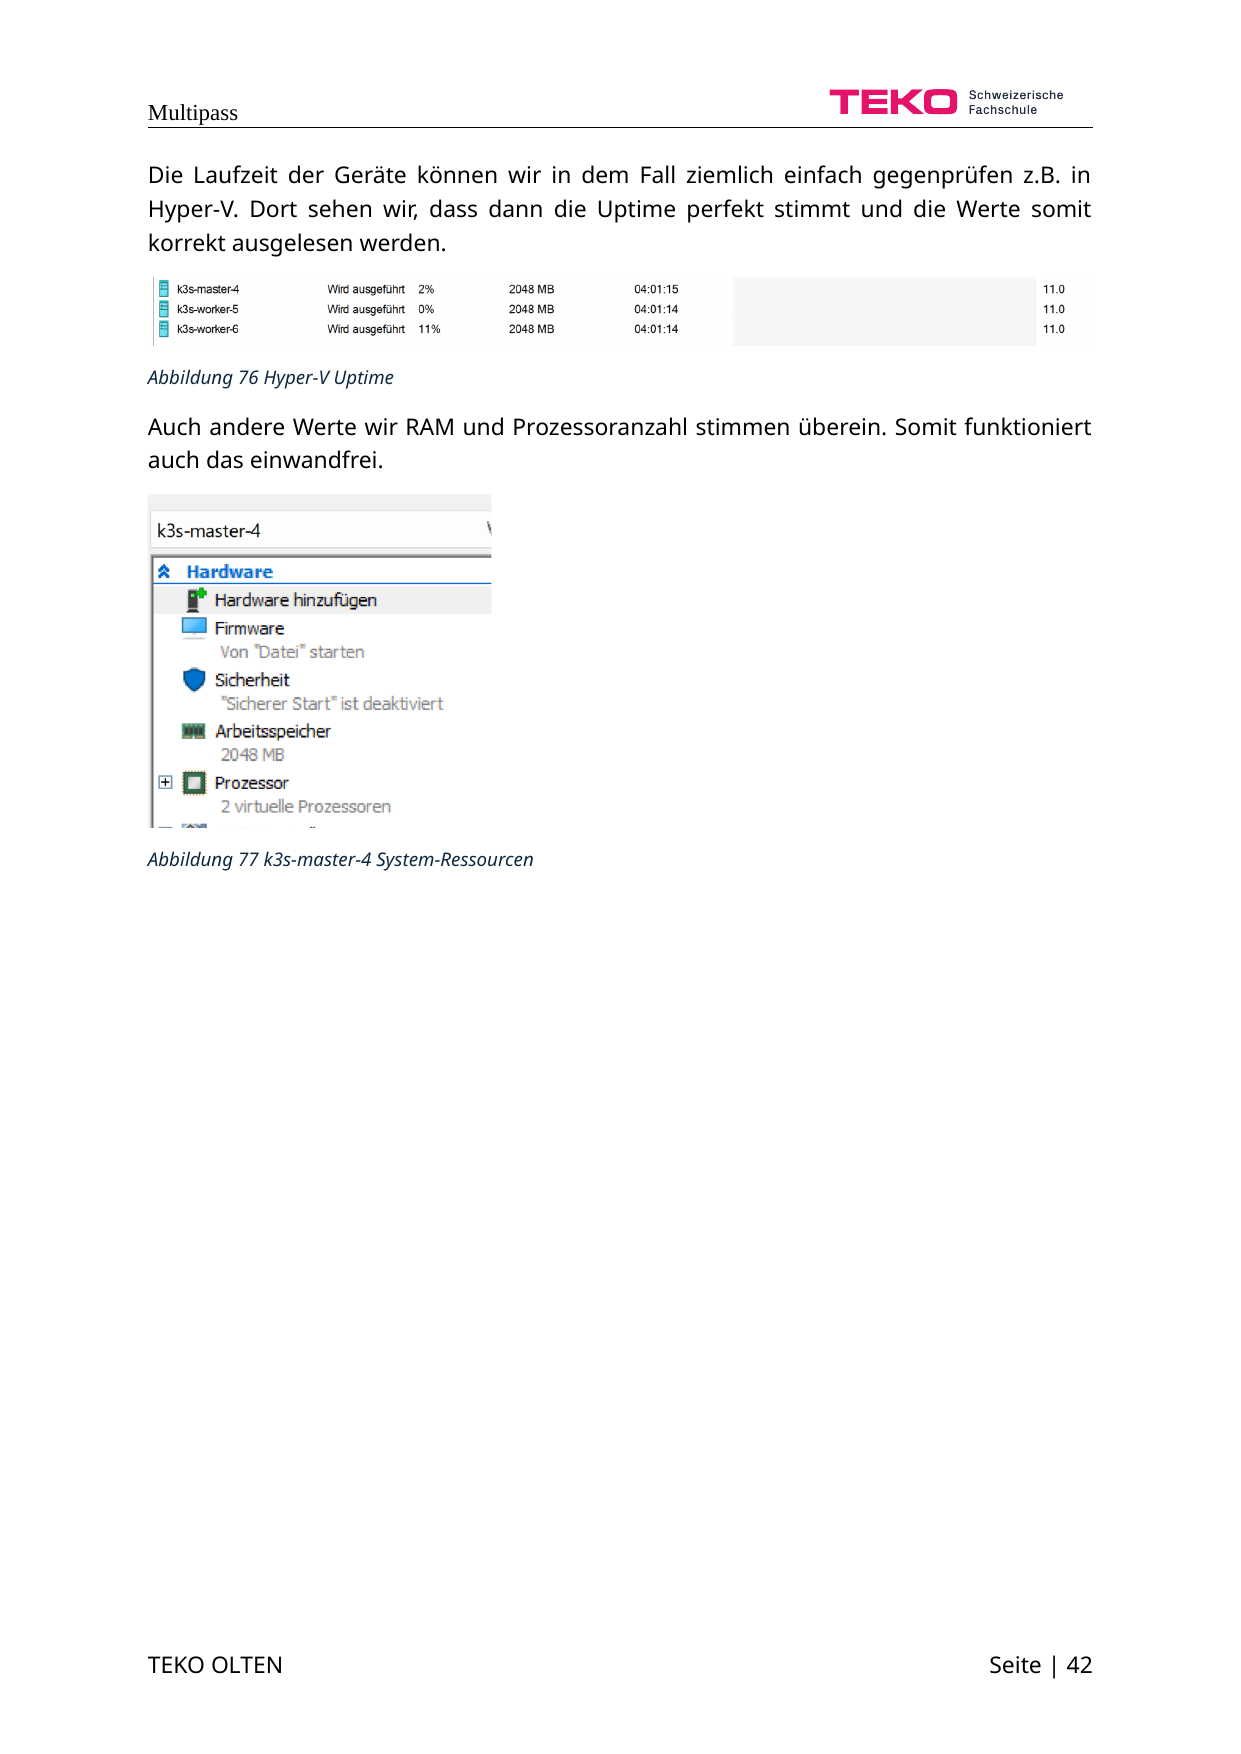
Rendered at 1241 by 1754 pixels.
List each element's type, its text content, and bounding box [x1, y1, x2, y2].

picture [805, 61, 1097, 139]
text Auch andere Werte wir RAM und Prozessoranzahl stimmen überein. Somit funktioniert auch das einwandfrei. [148, 411, 1093, 476]
picture [147, 494, 492, 828]
picture [147, 277, 1093, 346]
text Abbildung 76 Hyper-V Uptime [148, 364, 1093, 390]
text Die Laufzeit der Geräte können wir in dem Fall ziemlich einfach gegenprüfen z.B. in Hyper-V. Dort sehen wir, dass dann die Uptime perfekt stimmt und die Werte somit korrekt ausgelesen werden. [148, 159, 1093, 258]
text Abbildung 77 k3s-master-4 System-Ressourcen [148, 847, 1093, 872]
